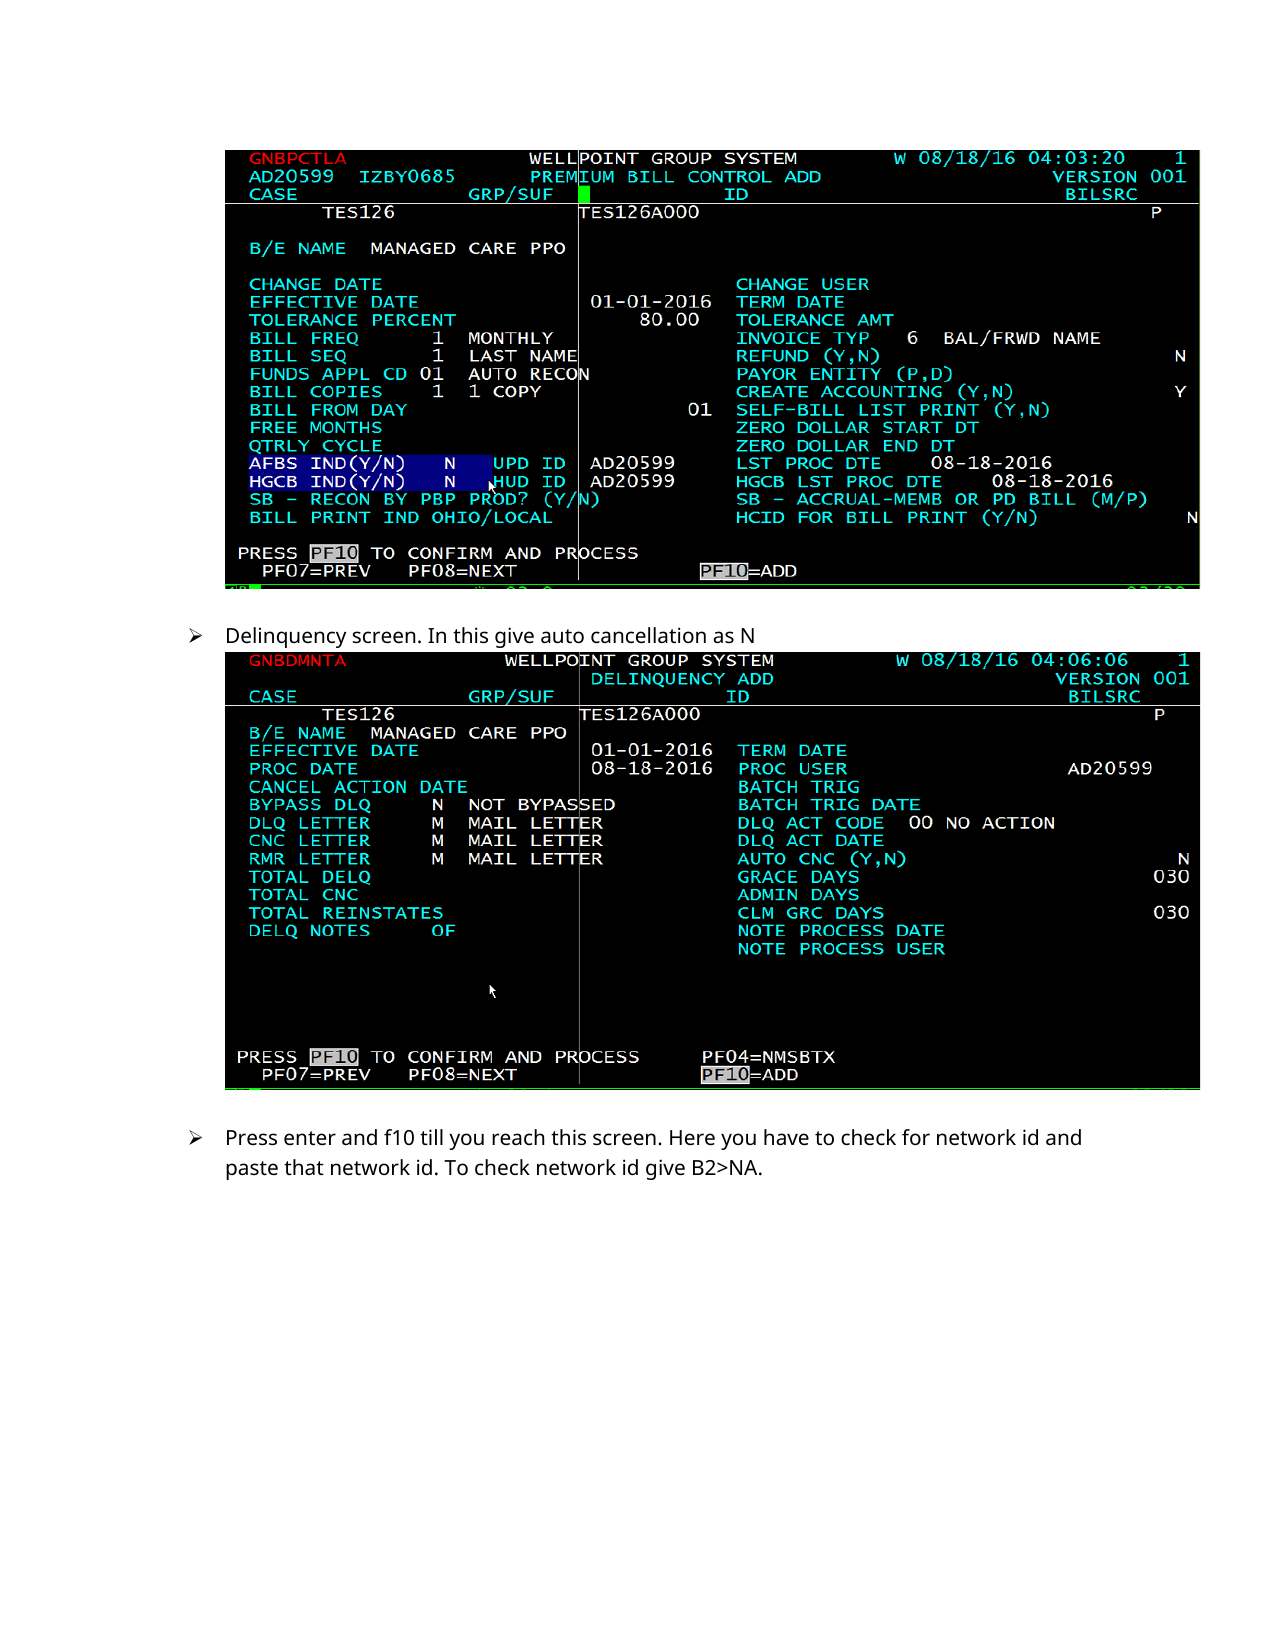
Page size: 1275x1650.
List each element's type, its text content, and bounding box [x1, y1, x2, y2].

picture [225, 652, 1200, 1090]
list Delinquency screen. In this give auto cancellation as N [187, 621, 1125, 650]
list Press enter and f10 till you reach this screen. Here you have to check for network id and paste that network id. To check network id give B2>NA. [187, 1123, 1125, 1182]
picture [225, 150, 1200, 589]
